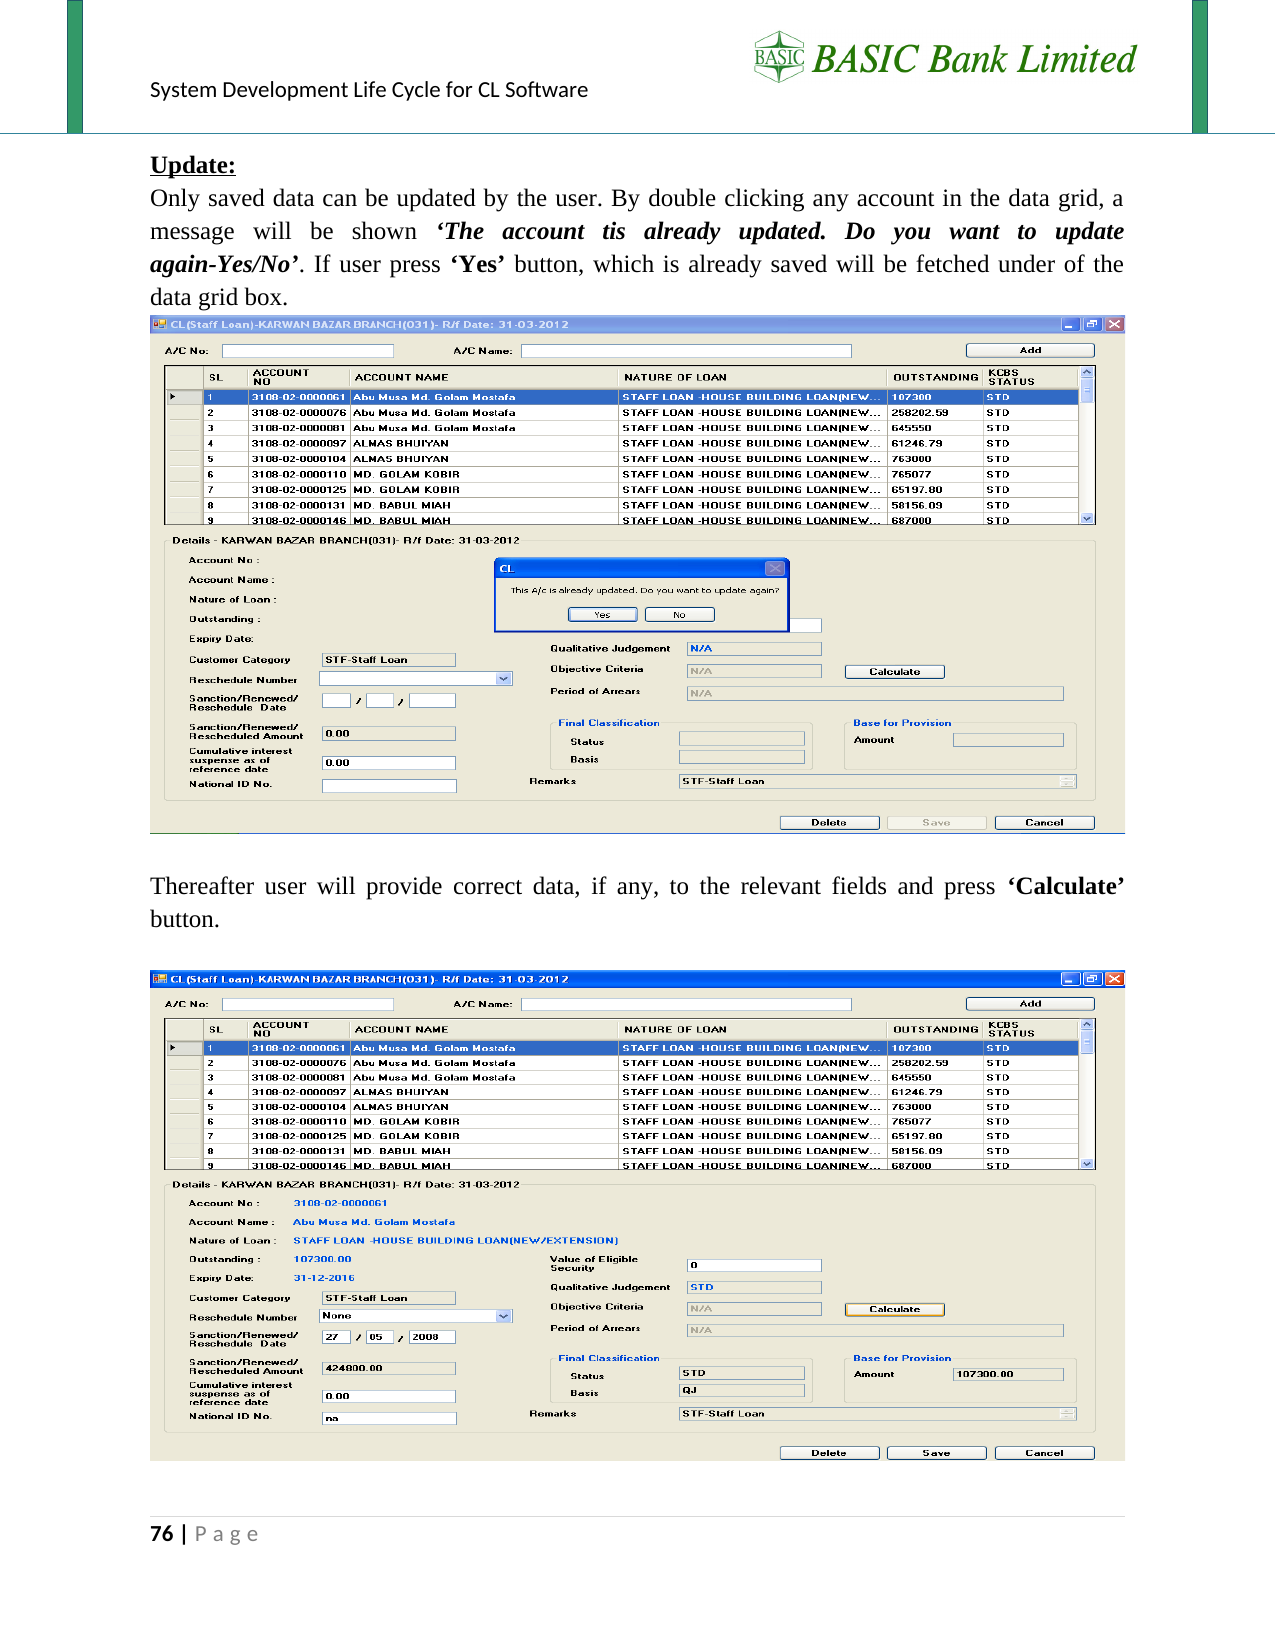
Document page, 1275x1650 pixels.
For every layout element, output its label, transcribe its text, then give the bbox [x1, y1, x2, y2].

picture [150, 315, 1125, 834]
picture [150, 970, 1125, 1461]
text Update: [150, 150, 1125, 179]
text Thereafter user will provide correct data, if any, to the relevant fields and press ‘Calculate’ button. [150, 871, 1125, 933]
picture [749, 29, 1140, 84]
text Only saved data can be updated by the user. By double clicking any account in the data grid, a message will be shown ‘The account tis already updated. Do you want to update again-Yes/No’. If user press ‘Yes’ button, which is already saved will be fetched under of the data grid box. [150, 183, 1125, 311]
